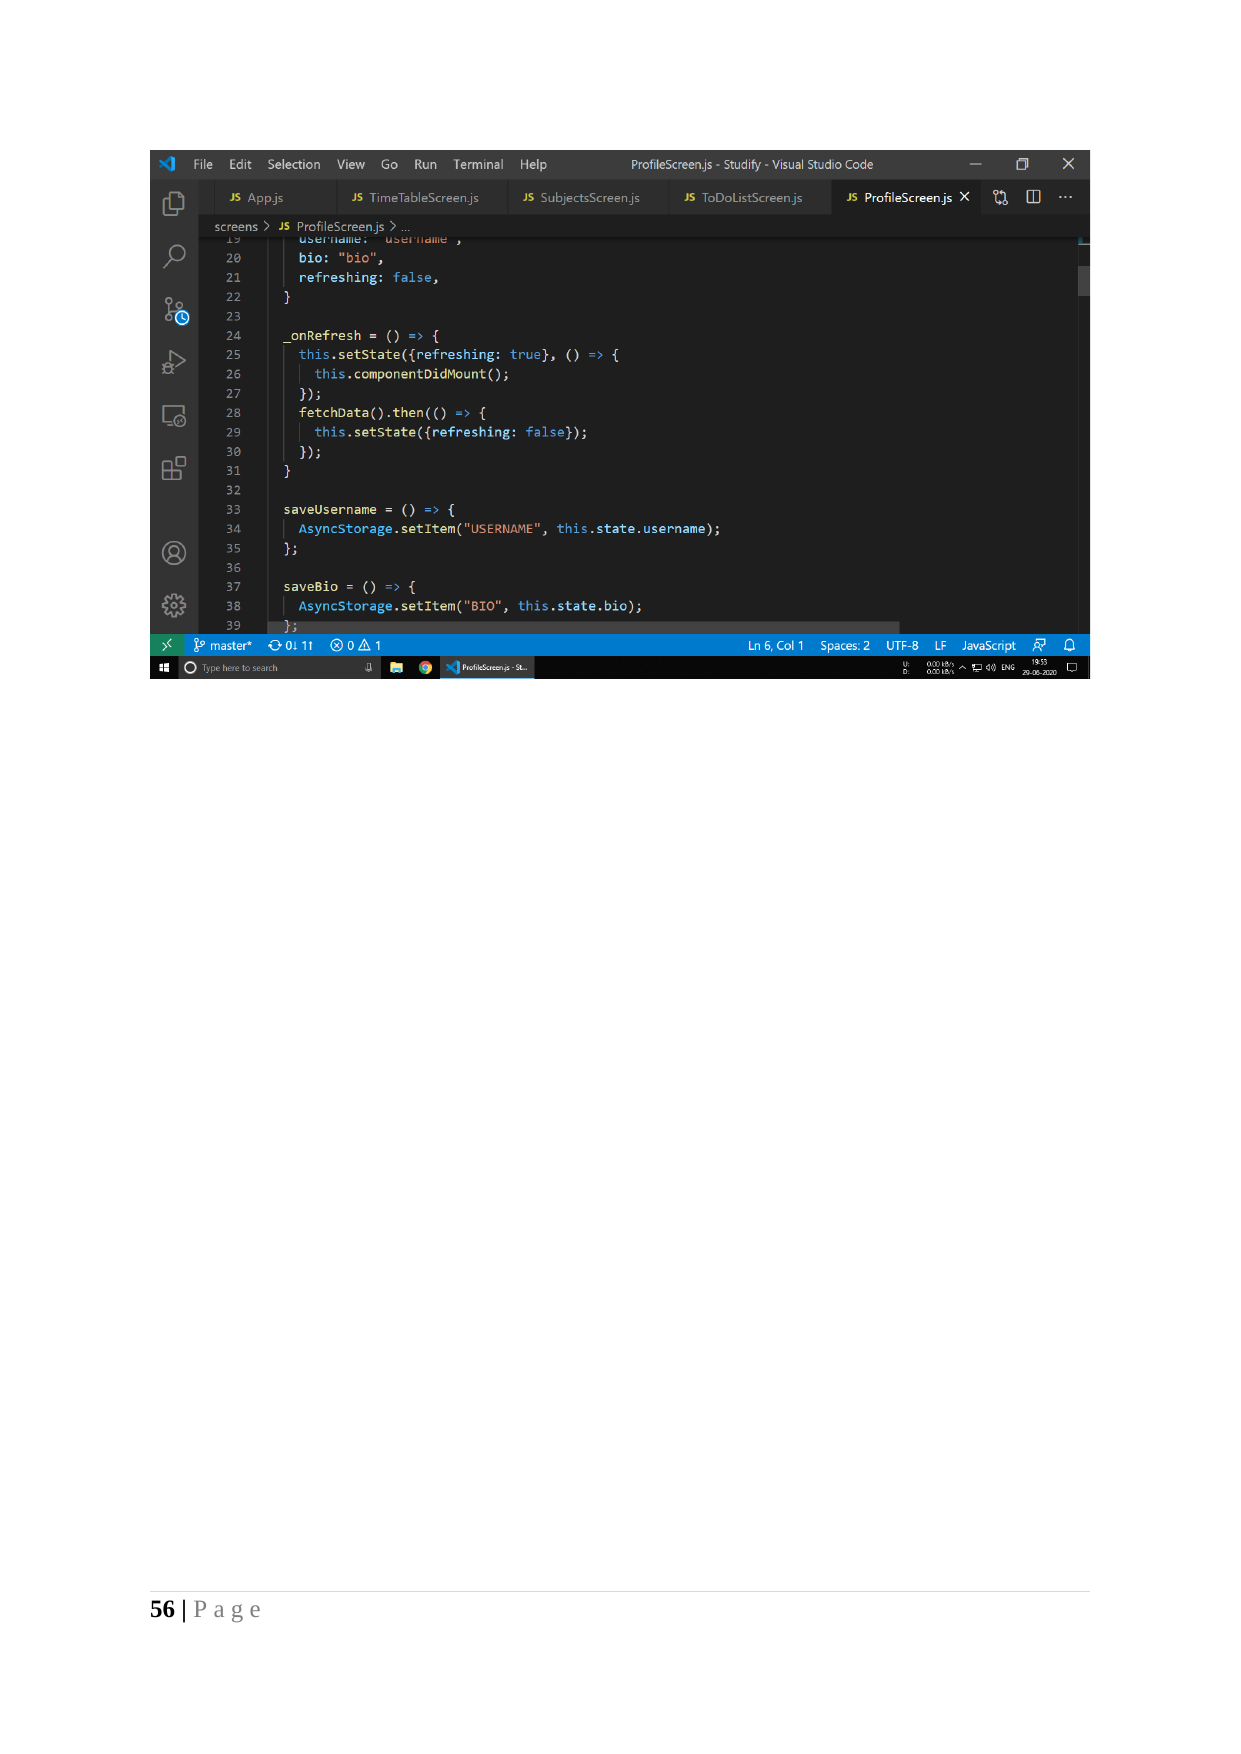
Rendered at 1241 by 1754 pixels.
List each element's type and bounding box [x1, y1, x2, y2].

picture [150, 150, 1091, 679]
